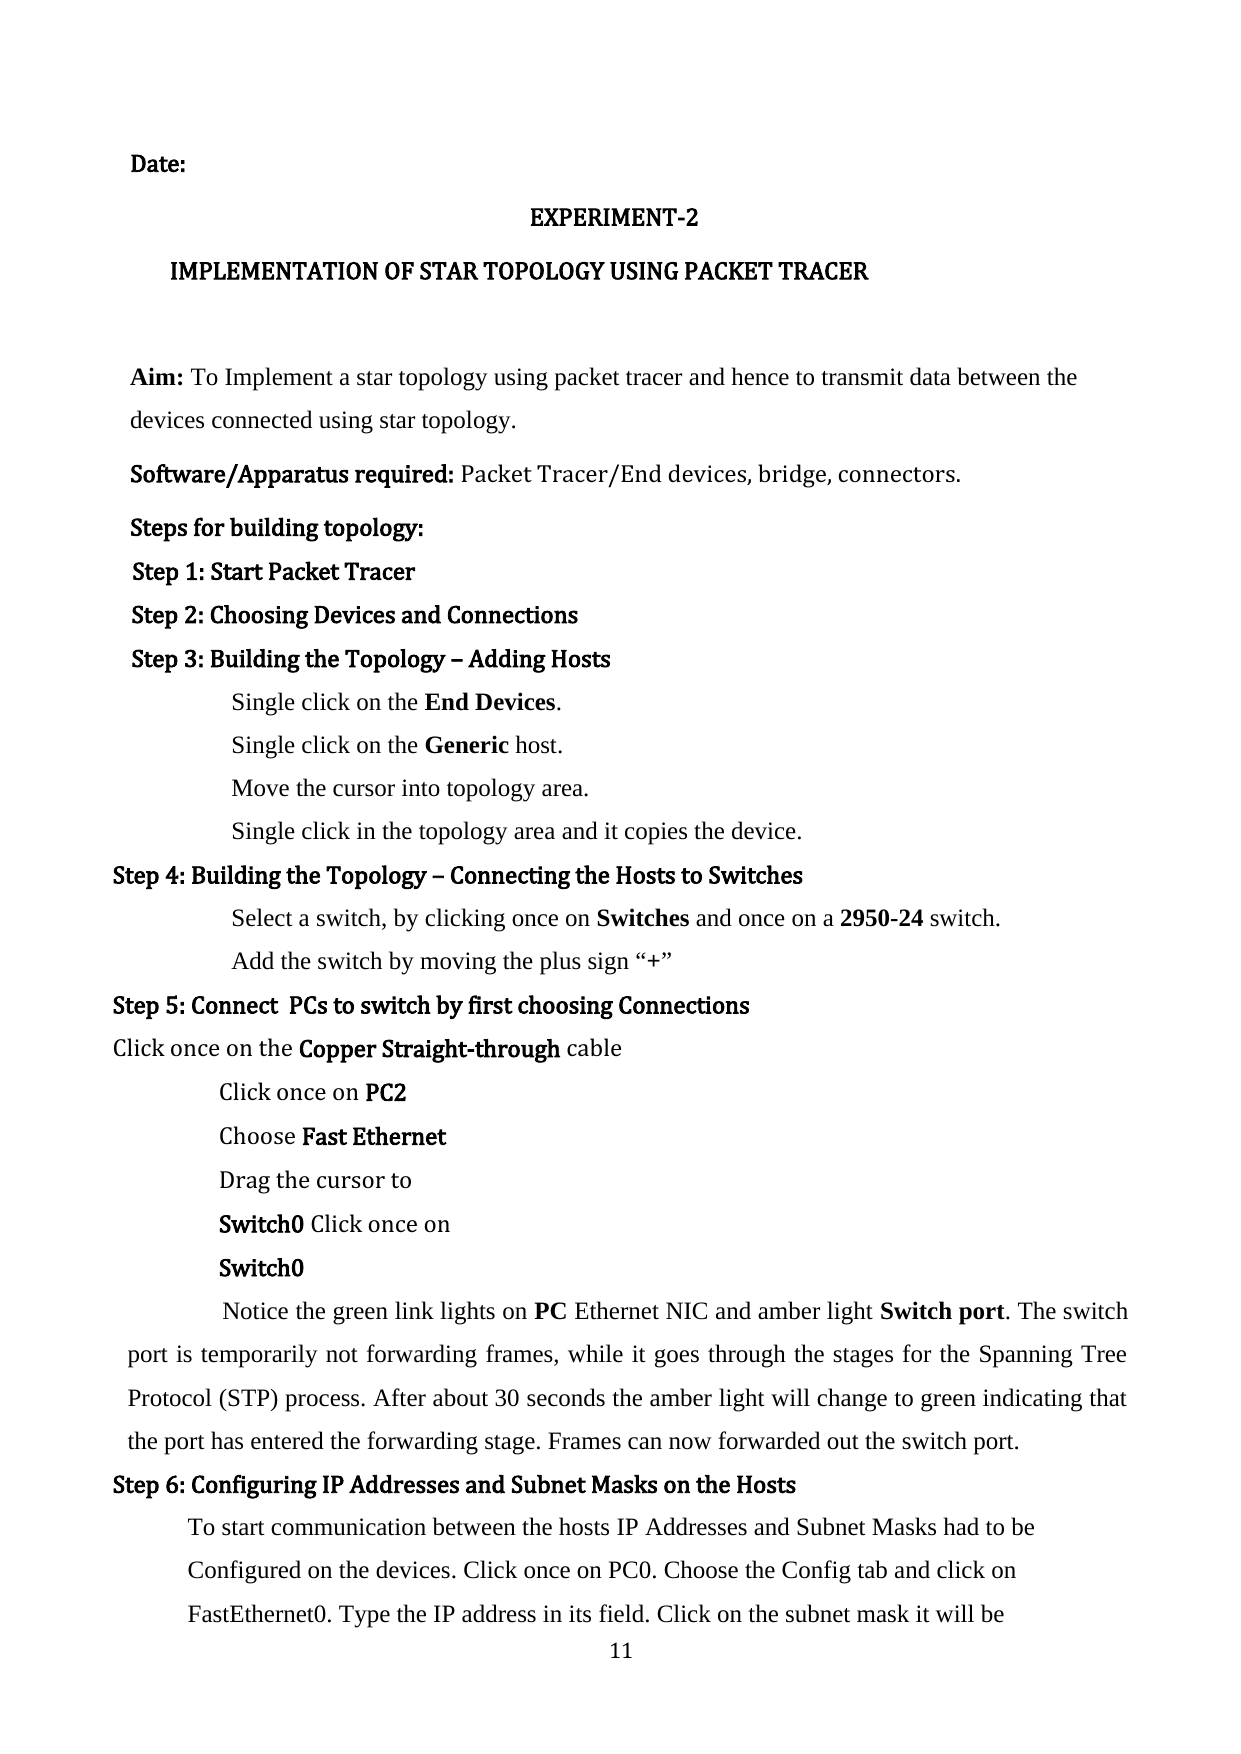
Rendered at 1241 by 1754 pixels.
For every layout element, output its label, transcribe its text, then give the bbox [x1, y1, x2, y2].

text Step 4: Building the Topology – Connecting the Hosts to Switches [112, 859, 1137, 889]
text To start communication between the hosts IP Addresses and Subnet Masks had to be Configured on the devices. Click once on PC0. Choose the Config tab and click on FastEthernet0. Type the IP address in its field. Click on the subnet mask it will be [187, 1512, 1137, 1627]
text Aim: To Implement a star topology using packet tracer and hence to transmit data between the devices connected using star topology. [130, 362, 1127, 434]
text EXPERIMENT-2 [103, 202, 1125, 231]
text IMPLEMENTATION OF STAR TOPOLOGY USING PACKET TRACER [170, 255, 1137, 284]
text Steps for building topology: [130, 512, 1137, 541]
text Single click in the topology area and it copies the device. [231, 816, 1137, 845]
text Step 2: Choosing Devices and Connections Step 3: Building the Topology – Adding Hosts [131, 599, 628, 672]
text Click once on the Copper Straight-through cable Click once on PC2 [112, 1033, 666, 1106]
text Step 5: Connect PCs to switch by first choosing Connections [112, 989, 1137, 1019]
text Step 1: Start Packet Tracer [132, 556, 1137, 585]
text Software/Apparatus required: Packet Tracer/End devices, bridge, connectors. [130, 458, 1137, 488]
text Notice the green link lights on PC Ethernet NIC and amber light Switch port. The switch port is temporarily not forwarding frames, while it goes through the stages for the Spanning Tree Protocol (STP) process. After about 30 seconds the amber light will change to green indicating that the port has entered the forwarding stage. Frames can now forwarded out the switch port. [127, 1296, 1128, 1454]
text Choose Fast Ethernet Drag the cursor to Switch0 Click once on Switch0 [219, 1121, 494, 1282]
text Date: [130, 148, 1137, 177]
text Single click on the End Devices. Single click on the Generic host. Move the cursor into topology area. [231, 687, 594, 802]
text Step 6: Configuring IP Addresses and Subnet Masks on the Hosts [112, 1469, 1137, 1498]
text Select a switch, by clicking once on Switches and once on a 2950-24 switch. Add the switch by moving the plus sign “+” [231, 903, 1037, 975]
